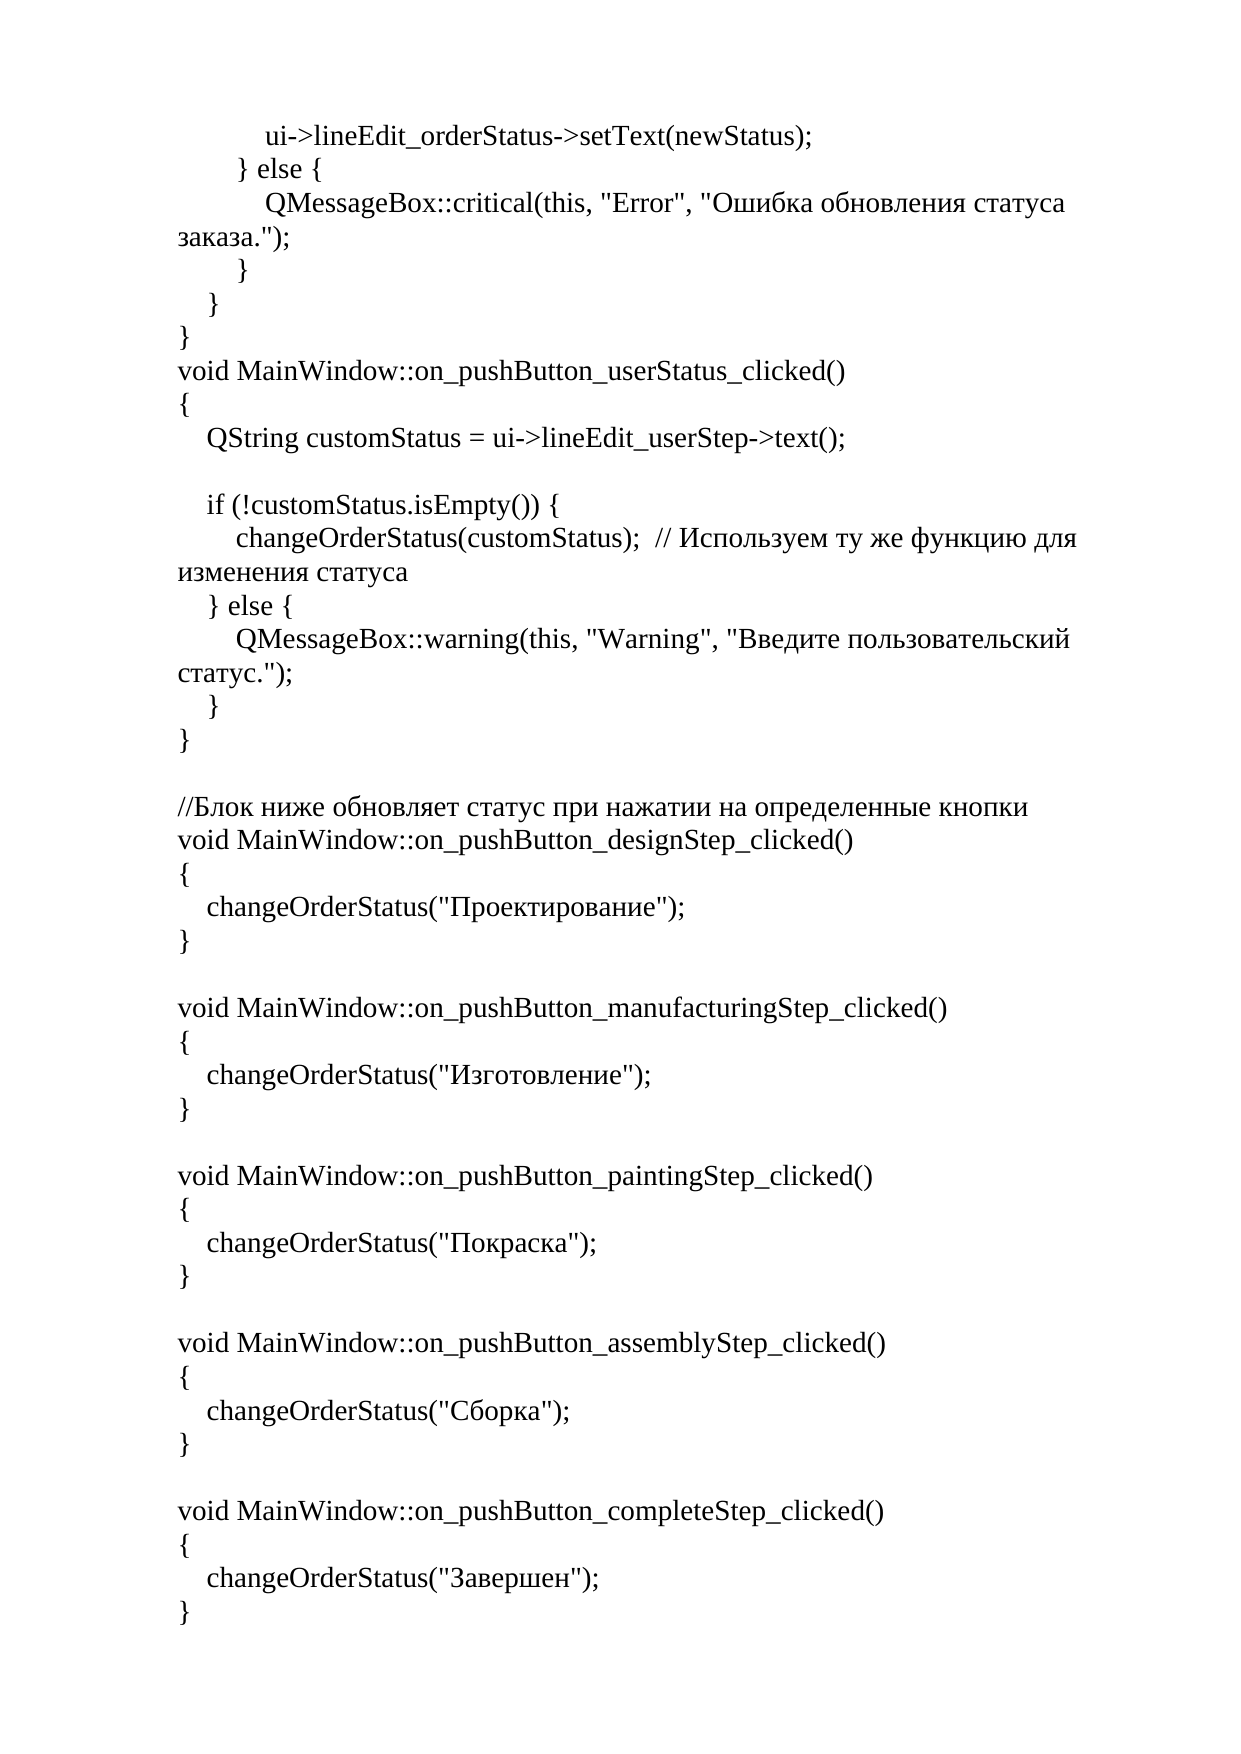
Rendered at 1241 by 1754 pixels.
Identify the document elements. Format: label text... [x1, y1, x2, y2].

text changeOrderStatus("Завершен"); [177, 1560, 1152, 1594]
text } [177, 319, 1152, 353]
text QMessageBox::warning(this, "Warning", "Введите пользовательский статус."); [177, 621, 1152, 688]
text QMessageBox::critical(this, "Error", "Ошибка обновления статуса заказа."); [177, 185, 1152, 252]
text if (!customStatus.isEmpty()) { [177, 487, 1152, 521]
text } else { [177, 152, 1152, 185]
text void MainWindow::on_pushButton_paintingStep_clicked() [177, 1158, 1152, 1191]
text } [177, 1594, 1152, 1627]
text { [177, 1191, 1152, 1225]
text void MainWindow::on_pushButton_manufacturingStep_clicked() [177, 990, 1152, 1024]
text { [177, 1527, 1152, 1560]
text void MainWindow::on_pushButton_completeStep_clicked() [177, 1493, 1152, 1527]
text } [177, 923, 1152, 957]
text { [177, 1359, 1152, 1393]
text { [177, 856, 1152, 889]
text { [177, 1024, 1152, 1057]
text changeOrderStatus(customStatus); // Используем ту же функцию для изменения статуса [177, 521, 1152, 588]
text } [177, 688, 1152, 722]
text //Блок ниже обновляет статус при нажатии на определенные кнопки [177, 789, 1152, 822]
text { [177, 386, 1152, 420]
text void MainWindow::on_pushButton_userStatus_clicked() [177, 353, 1152, 386]
text changeOrderStatus("Изготовление"); [177, 1057, 1152, 1091]
text } [177, 722, 1152, 755]
text } [177, 1258, 1152, 1292]
text } [177, 1091, 1152, 1124]
text } [177, 286, 1152, 319]
text changeOrderStatus("Проектирование"); [177, 889, 1152, 923]
text void MainWindow::on_pushButton_designStep_clicked() [177, 822, 1152, 856]
text } else { [177, 588, 1152, 621]
text QString customStatus = ui->lineEdit_userStep->text(); [177, 420, 1152, 453]
text } [177, 252, 1152, 286]
text } [177, 1426, 1152, 1460]
text changeOrderStatus("Покраска"); [177, 1225, 1152, 1258]
text ui->lineEdit_orderStatus->setText(newStatus); [177, 118, 1152, 152]
text void MainWindow::on_pushButton_assemblyStep_clicked() [177, 1326, 1152, 1359]
text changeOrderStatus("Сборка"); [177, 1393, 1152, 1426]
